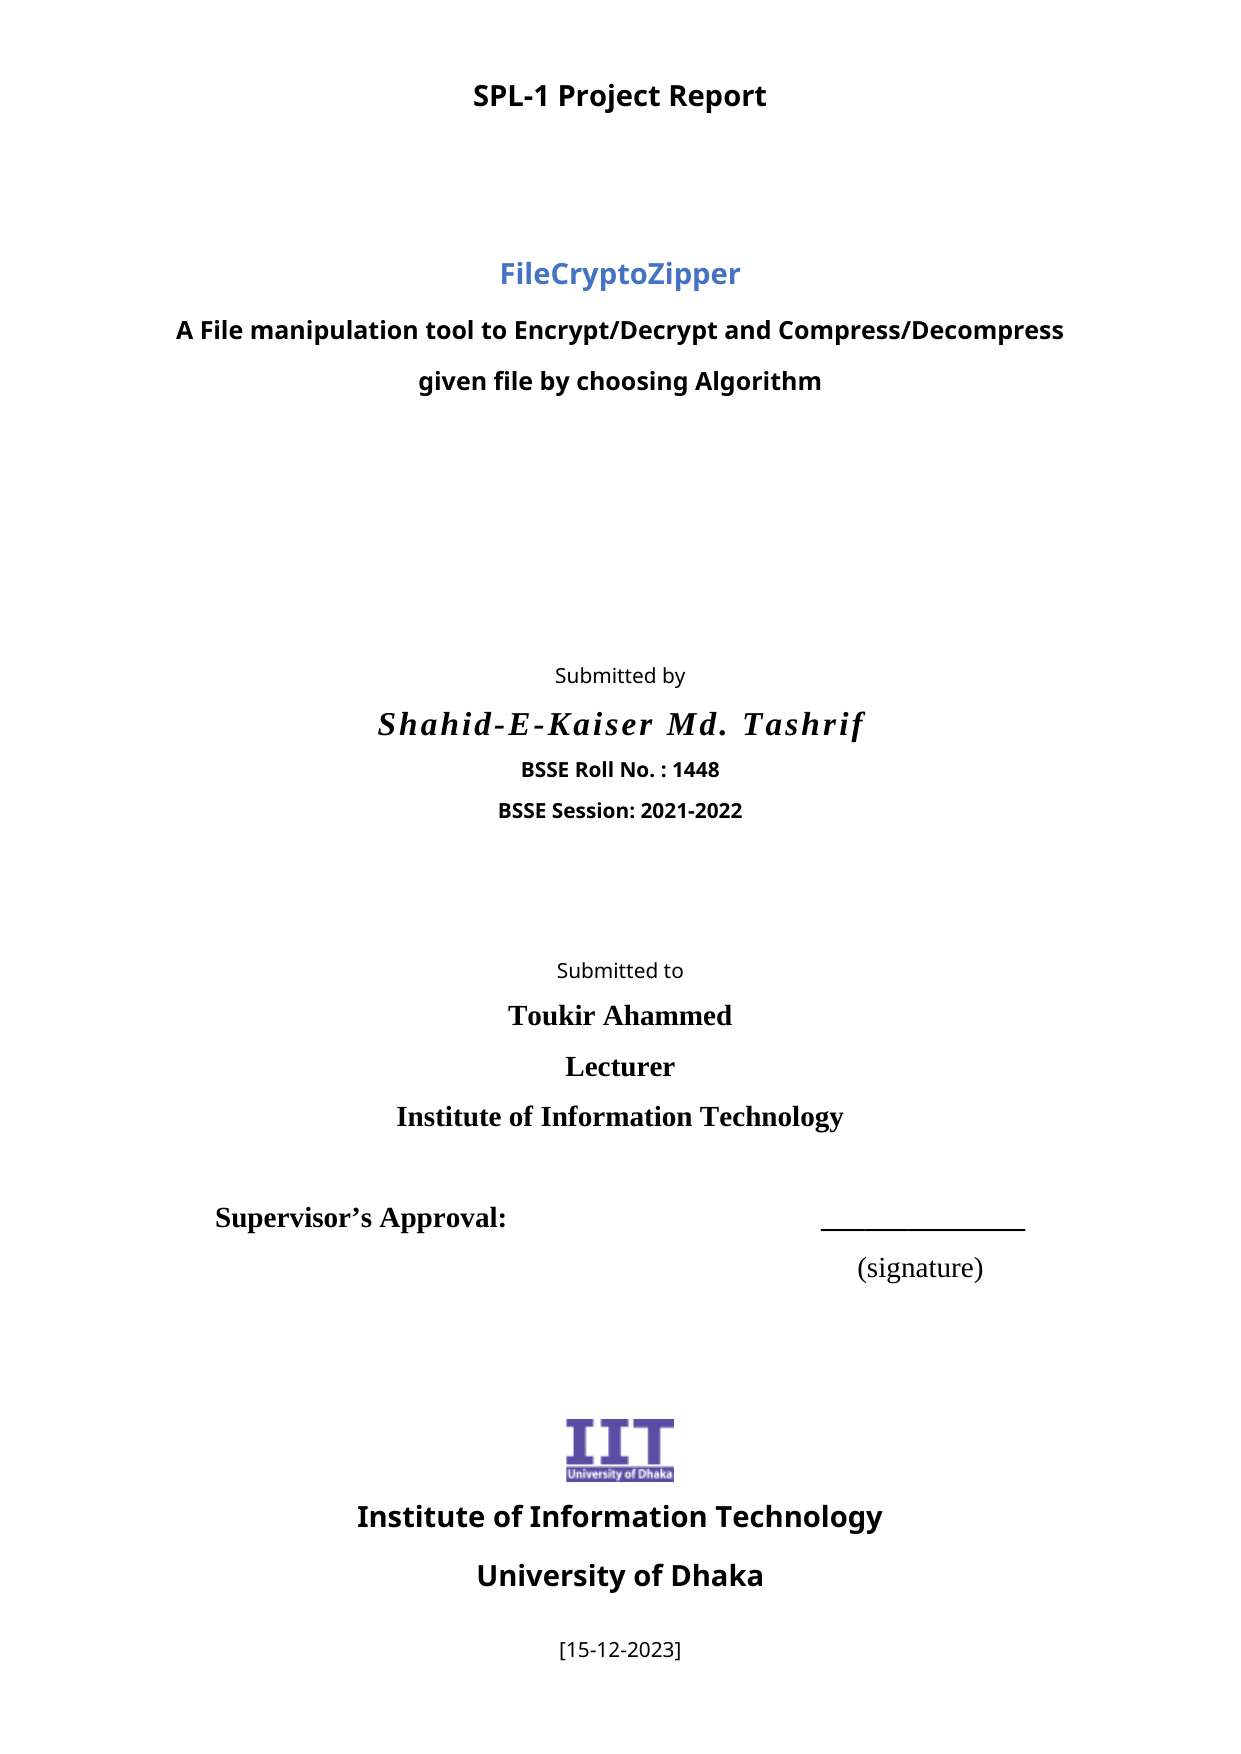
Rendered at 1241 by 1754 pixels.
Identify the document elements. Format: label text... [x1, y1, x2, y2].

text Shahid-E-Kaiser Md. Tashrif [150, 704, 1090, 742]
text University of Dhaka [150, 1555, 1090, 1595]
picture [566, 1419, 674, 1482]
text BSSE Roll No. : 1448 [150, 755, 1090, 783]
text Institute of Information Technology [150, 1496, 1090, 1536]
text Institute of Information Technology [150, 1099, 1090, 1133]
text A File manipulation tool to Encrypt/Decrypt and Compress/Decompress given file by choosing Algorithm [150, 313, 1090, 398]
text [15-12-2023] [150, 1635, 1090, 1663]
text BSSE Session: 2021-2022 [150, 796, 1090, 824]
text Submitted by [150, 662, 1090, 690]
text Submitted to [150, 956, 1090, 984]
text Toukir Ahammed [150, 998, 1090, 1032]
text FileCryptoZipper [150, 253, 1090, 293]
text SPL-1 Project Report [150, 76, 1090, 115]
text Supervisor’s Approval: ______________ [150, 1200, 1090, 1233]
text Lecturer [150, 1049, 1090, 1082]
text (signature) [150, 1250, 1090, 1283]
